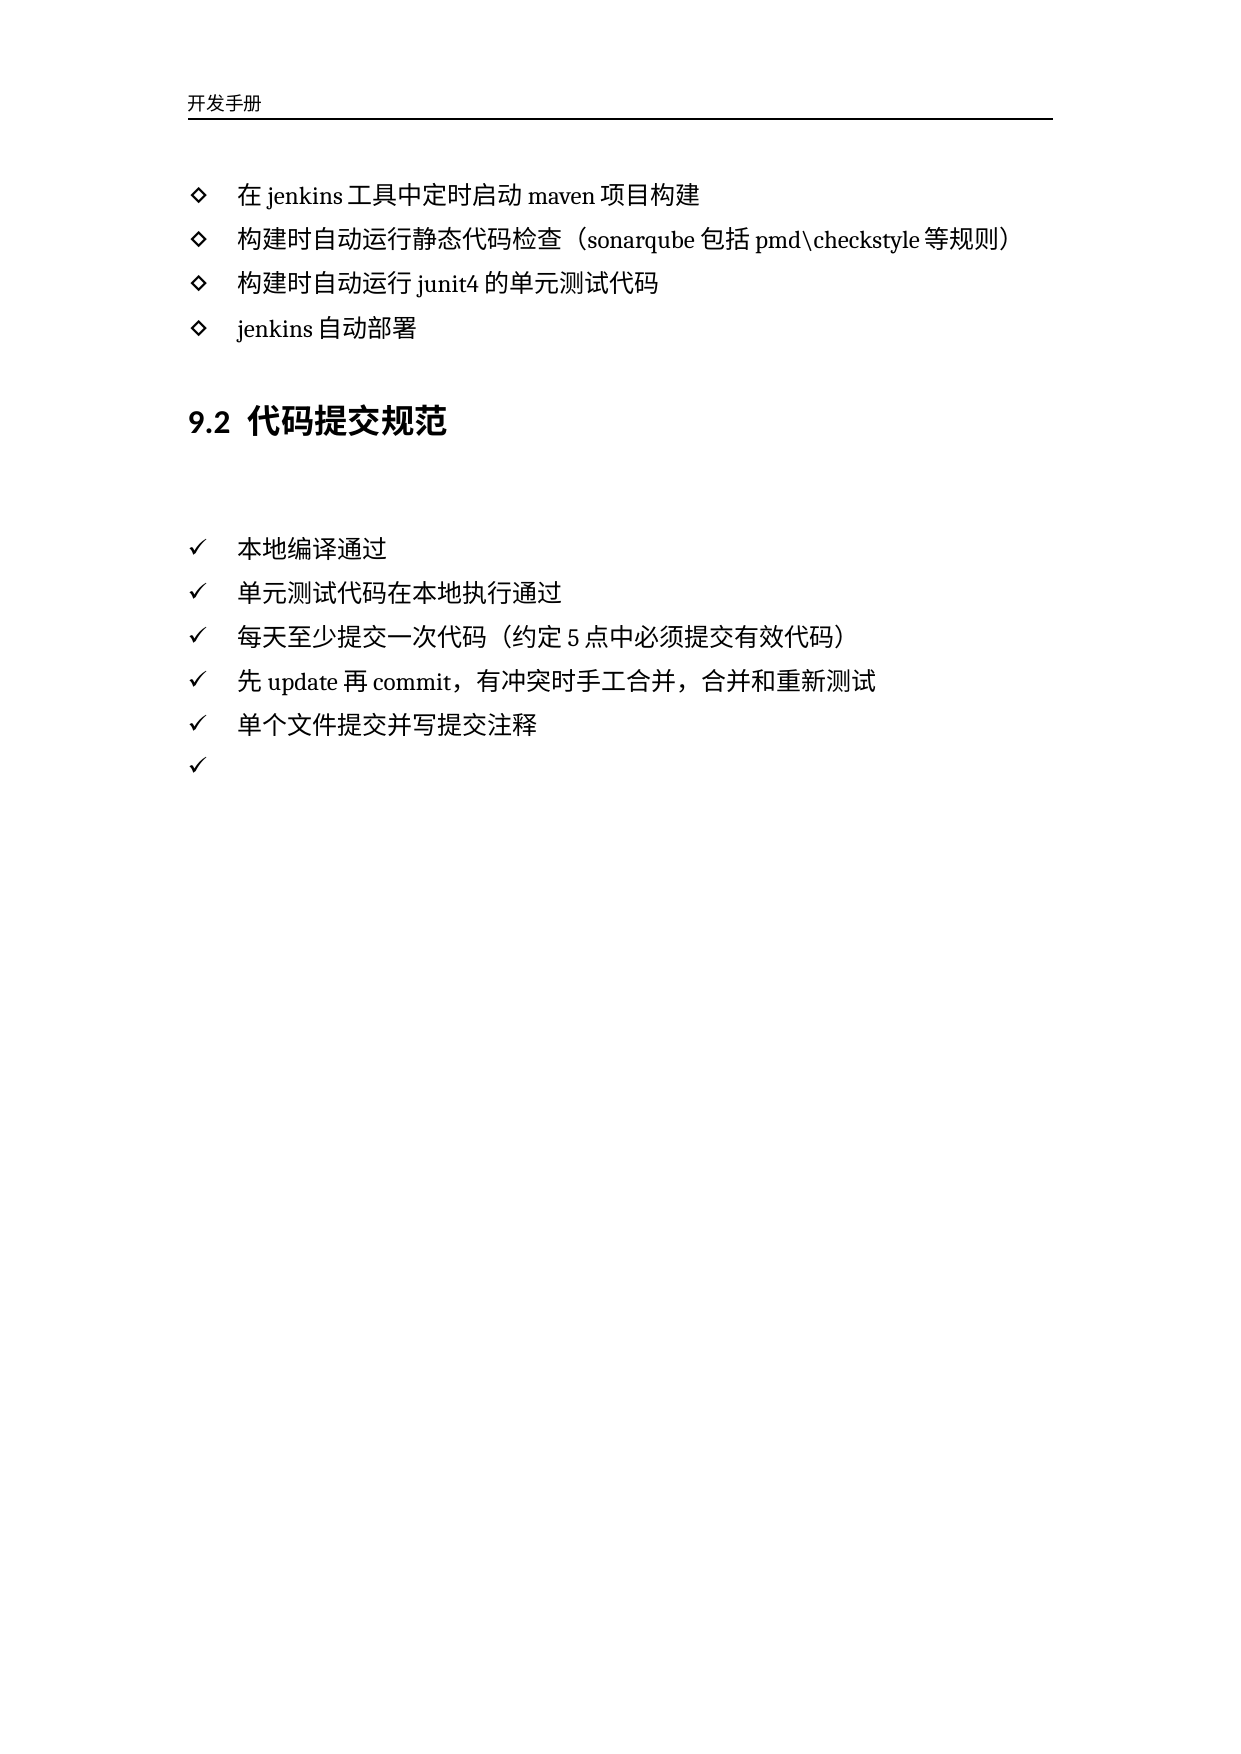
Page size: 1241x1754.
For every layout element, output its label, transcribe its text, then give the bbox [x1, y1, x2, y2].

subtitle 代码提交规范 [187, 375, 1053, 463]
list jenkins自动部署 [187, 304, 1053, 348]
list 本地编译通过 [187, 526, 1053, 570]
list 构建时自动运行静态代码检查（sonarqube包括pmd\checkstyle等规则） [187, 216, 1053, 260]
list 先update再commit，有冲突时手工合并，合并和重新测试 [187, 658, 1053, 702]
list 构建时自动运行junit4的单元测试代码 [187, 260, 1053, 304]
list 单元测试代码在本地执行通过 [187, 570, 1053, 614]
list 每天至少提交一次代码（约定5点中必须提交有效代码） [187, 614, 1053, 658]
list 在jenkins工具中定时启动maven项目构建 [187, 172, 1053, 216]
list 单个文件提交并写提交注释 [187, 702, 1053, 746]
